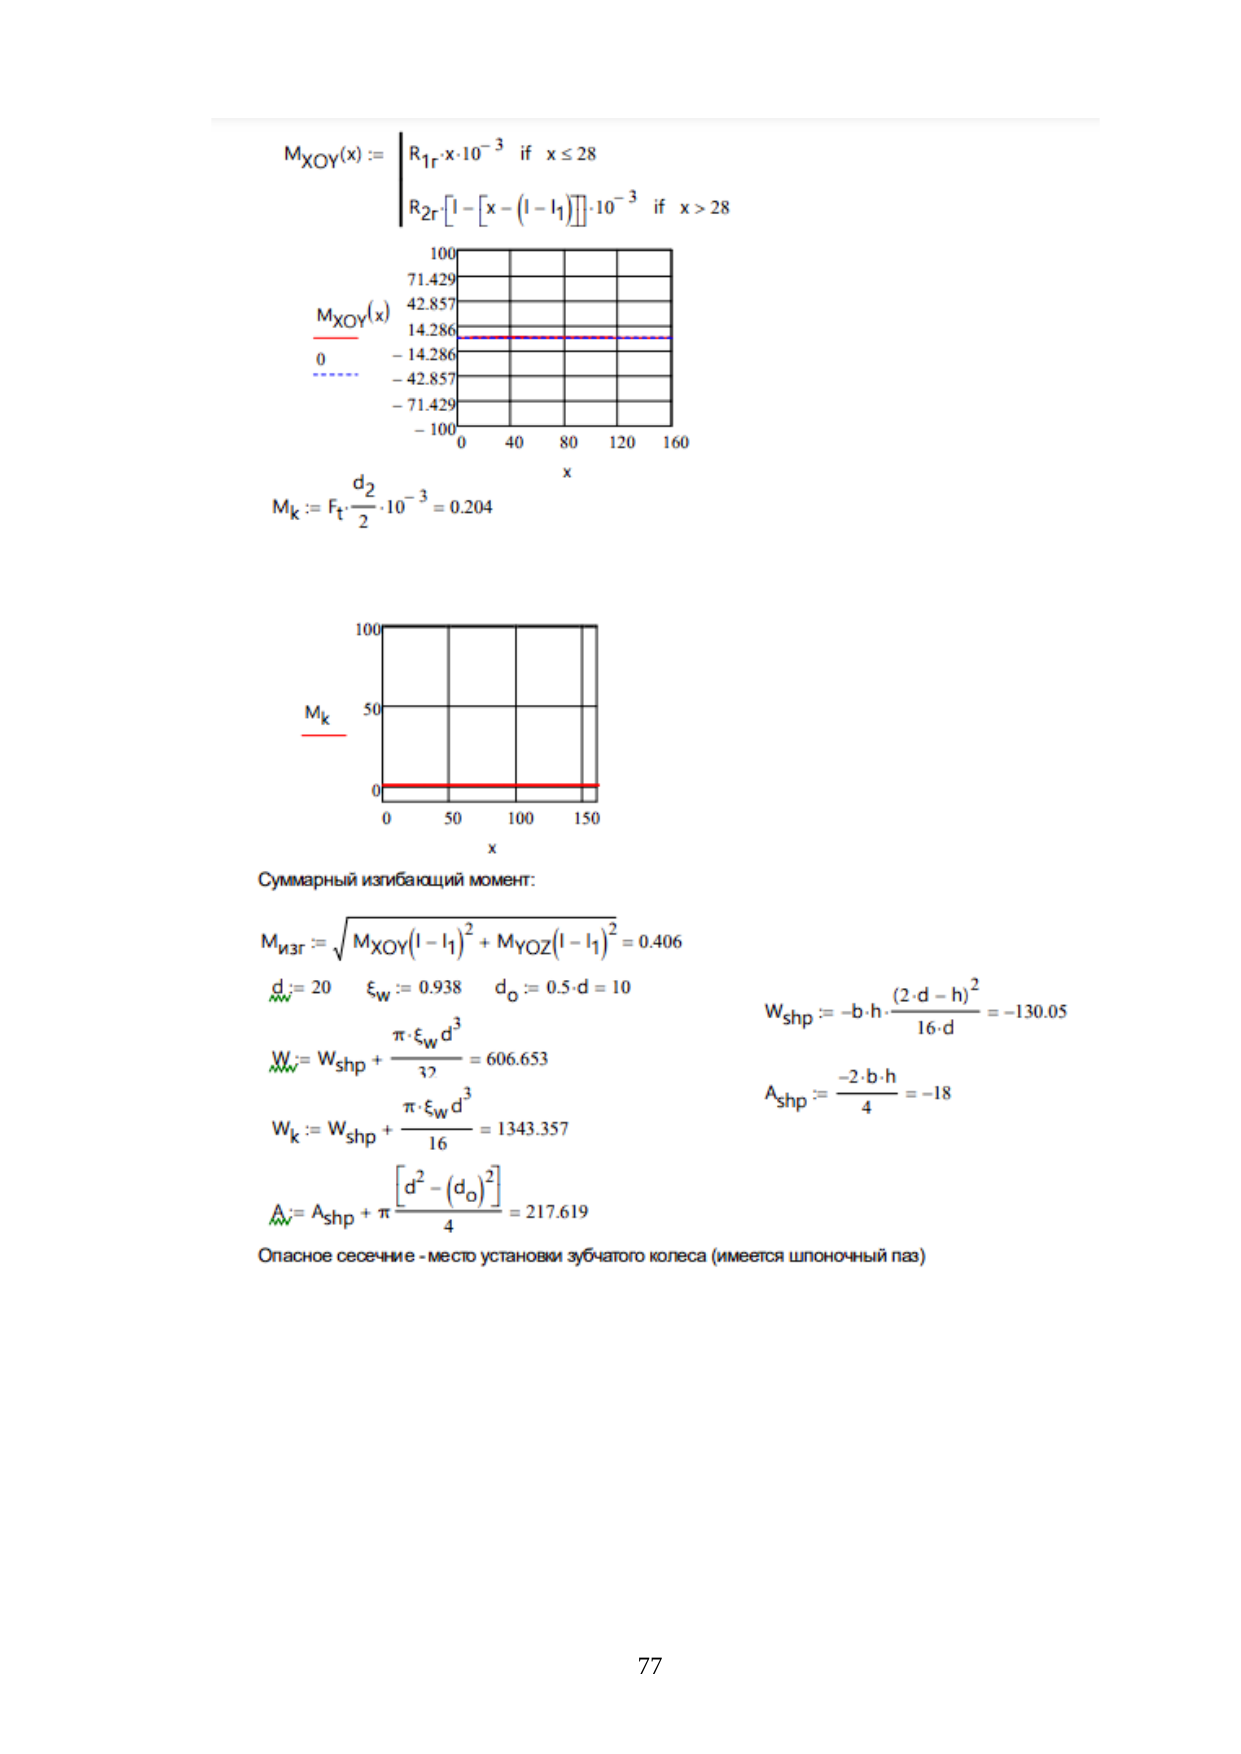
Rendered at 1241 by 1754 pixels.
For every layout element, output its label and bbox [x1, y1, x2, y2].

picture [211, 118, 1100, 1285]
